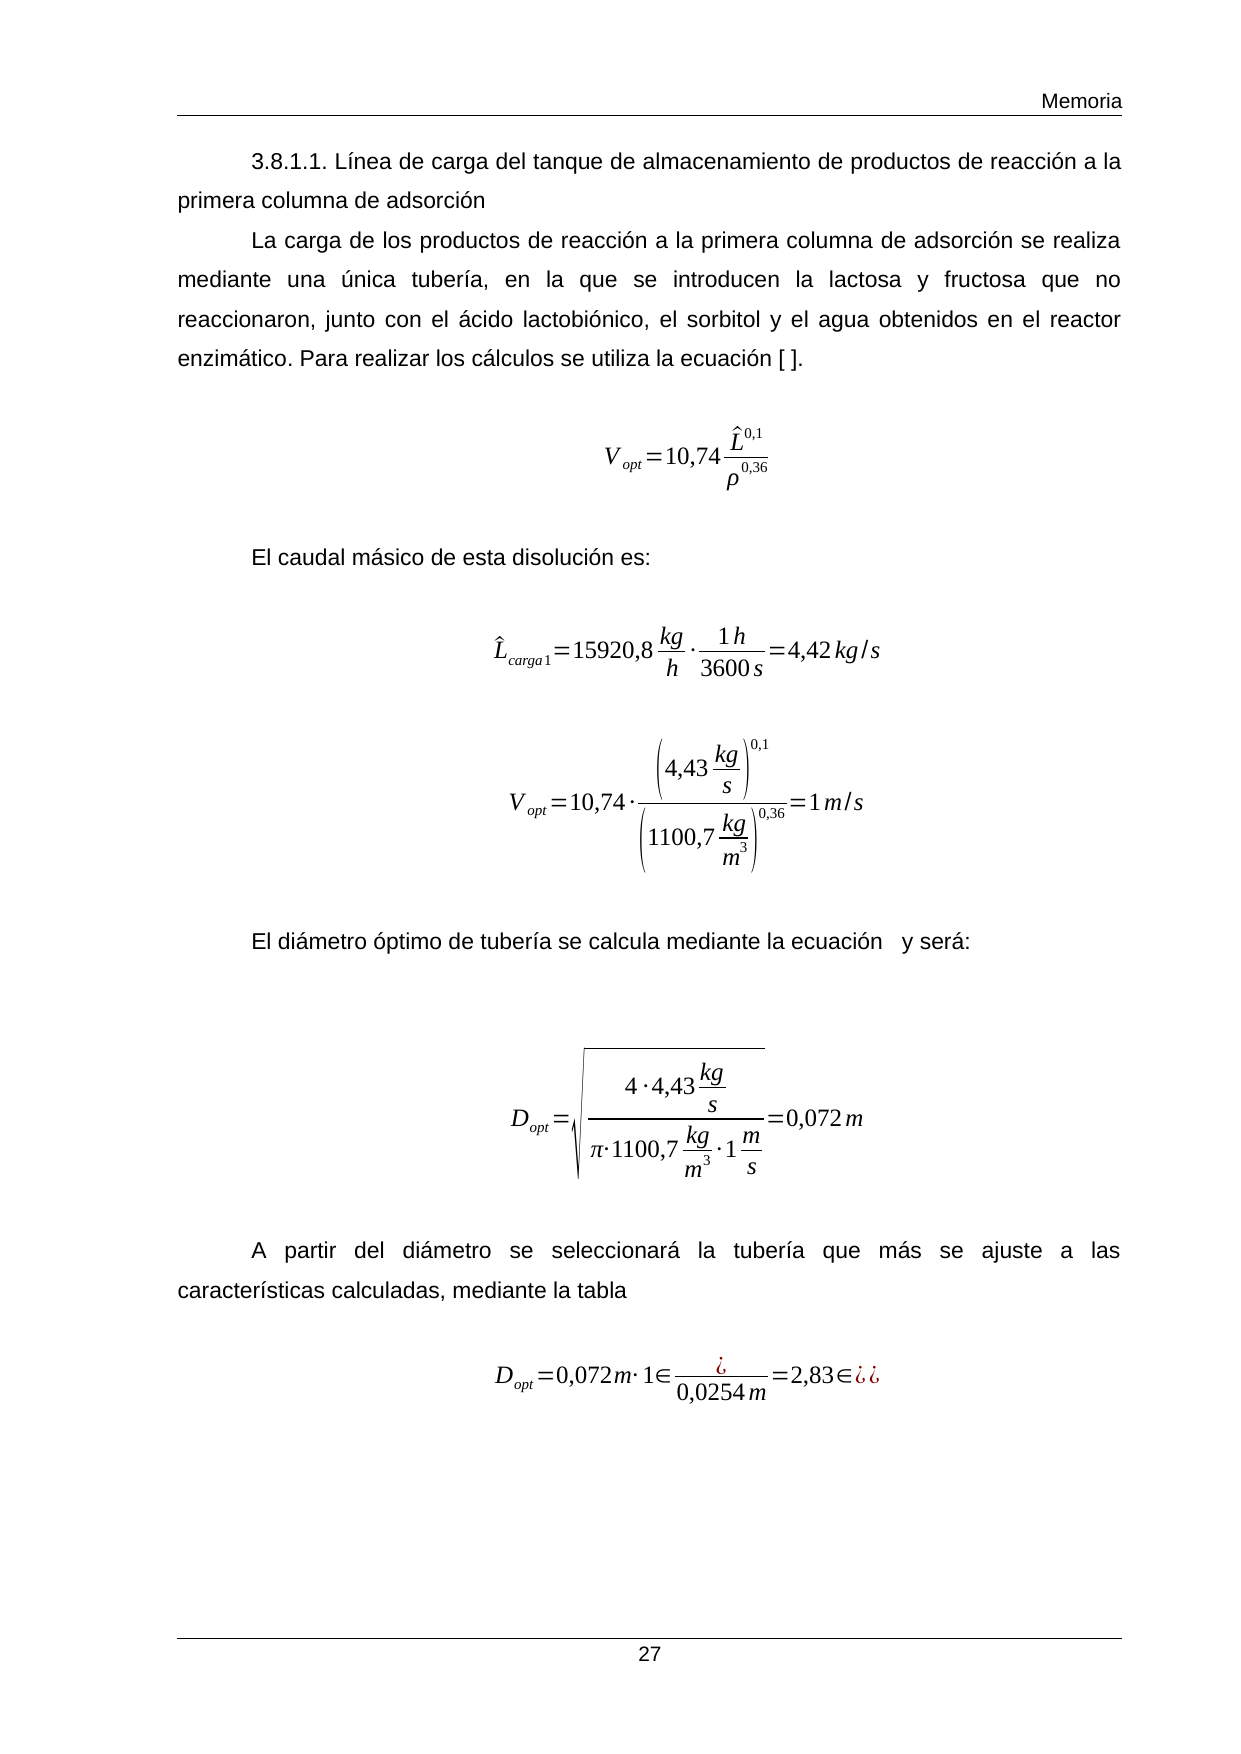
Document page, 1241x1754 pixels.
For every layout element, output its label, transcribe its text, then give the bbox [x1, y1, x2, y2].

text 3.8.1.1. Línea de carga del tanque de almacenamiento de productos de reacción a la primera columna de adsorción [177, 148, 1122, 213]
text A partir del diámetro se seleccionará la tubería que más se ajuste a las características calculadas, mediante la tabla [177, 1237, 1122, 1303]
text El caudal másico de esta disolución es: [177, 544, 1122, 570]
text El diámetro óptimo de tubería se calcula mediante la ecuación y será: [177, 928, 1122, 954]
text La carga de los productos de reacción a la primera columna de adsorción se realiza mediante una única tubería, en la que se introducen la lactosa y fructosa que no reaccionaron, junto con el ácido lactobiónico, el sorbitol y el agua obtenidos en el reactor enzimático. Para realizar los cálculos se utiliza la ecuación [ ]. [177, 227, 1122, 371]
